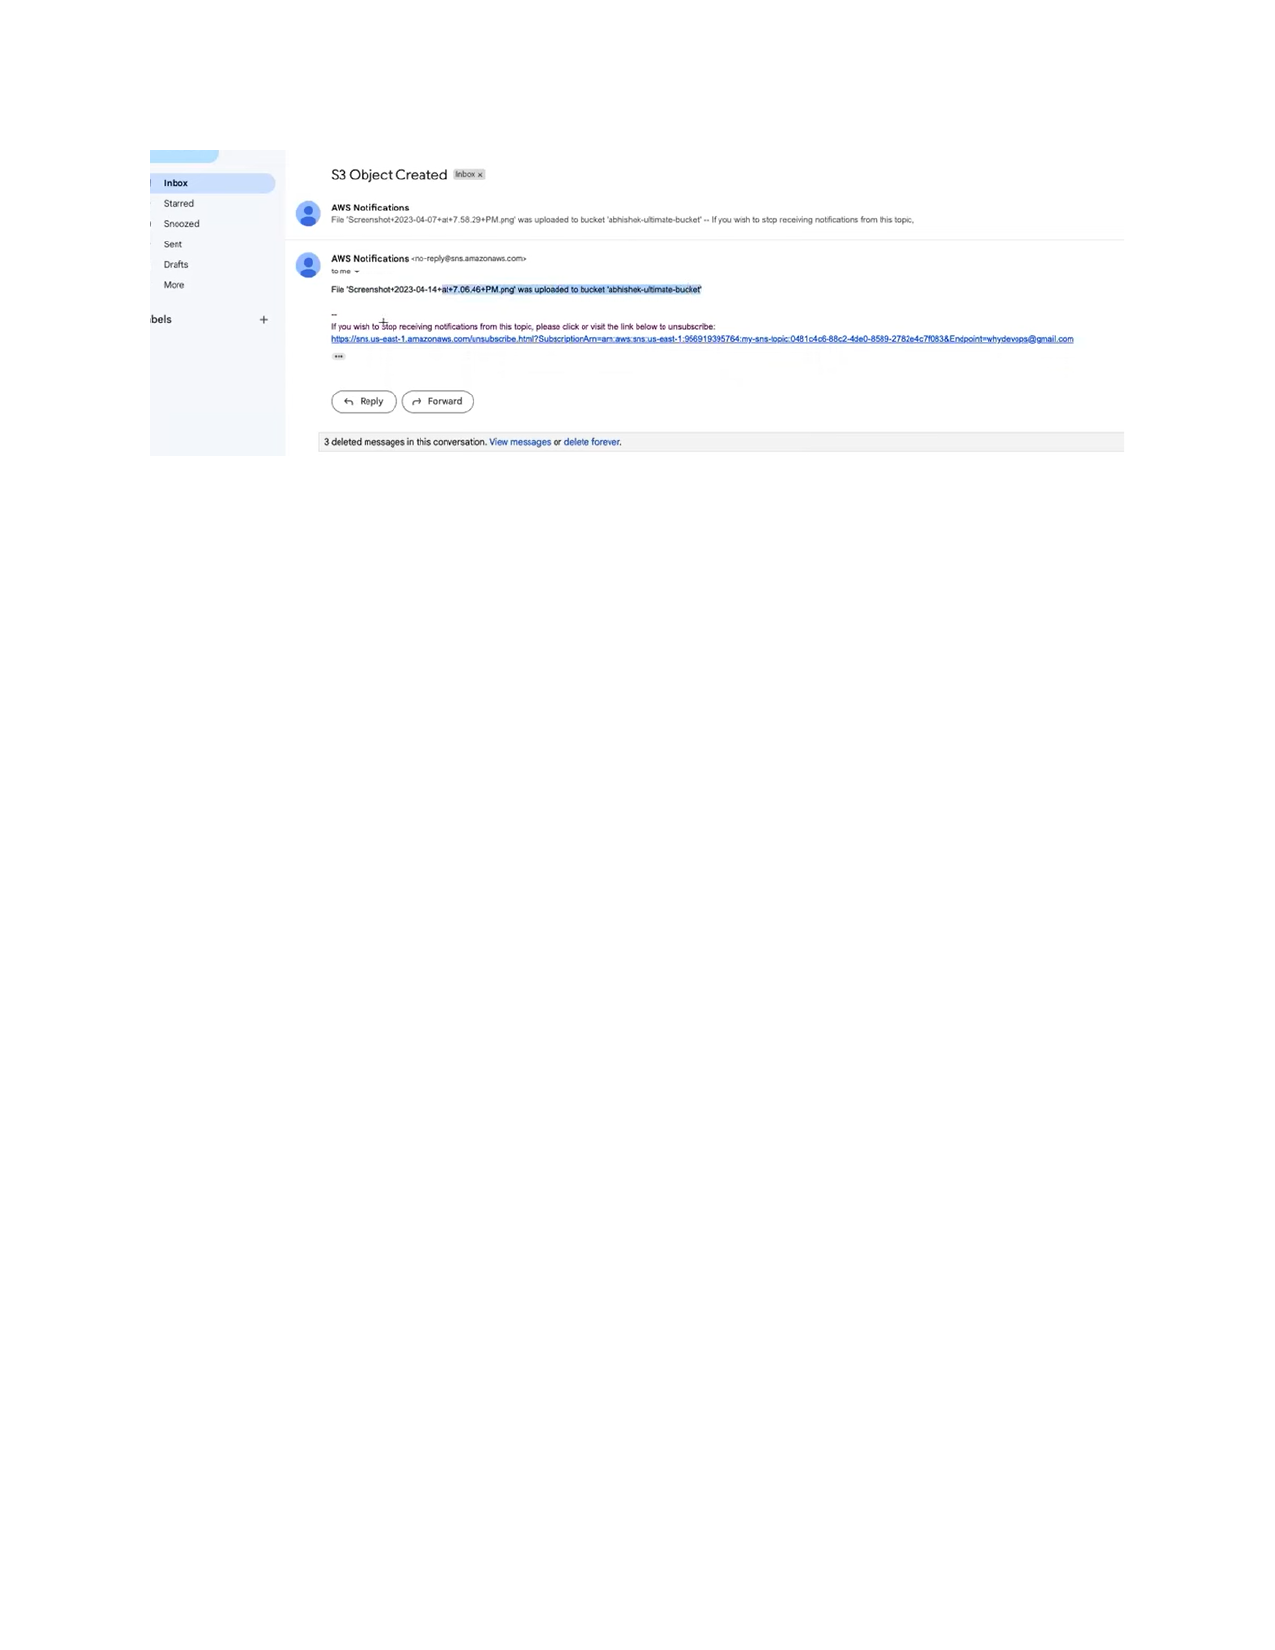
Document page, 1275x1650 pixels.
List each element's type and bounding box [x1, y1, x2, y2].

picture [150, 150, 1125, 456]
